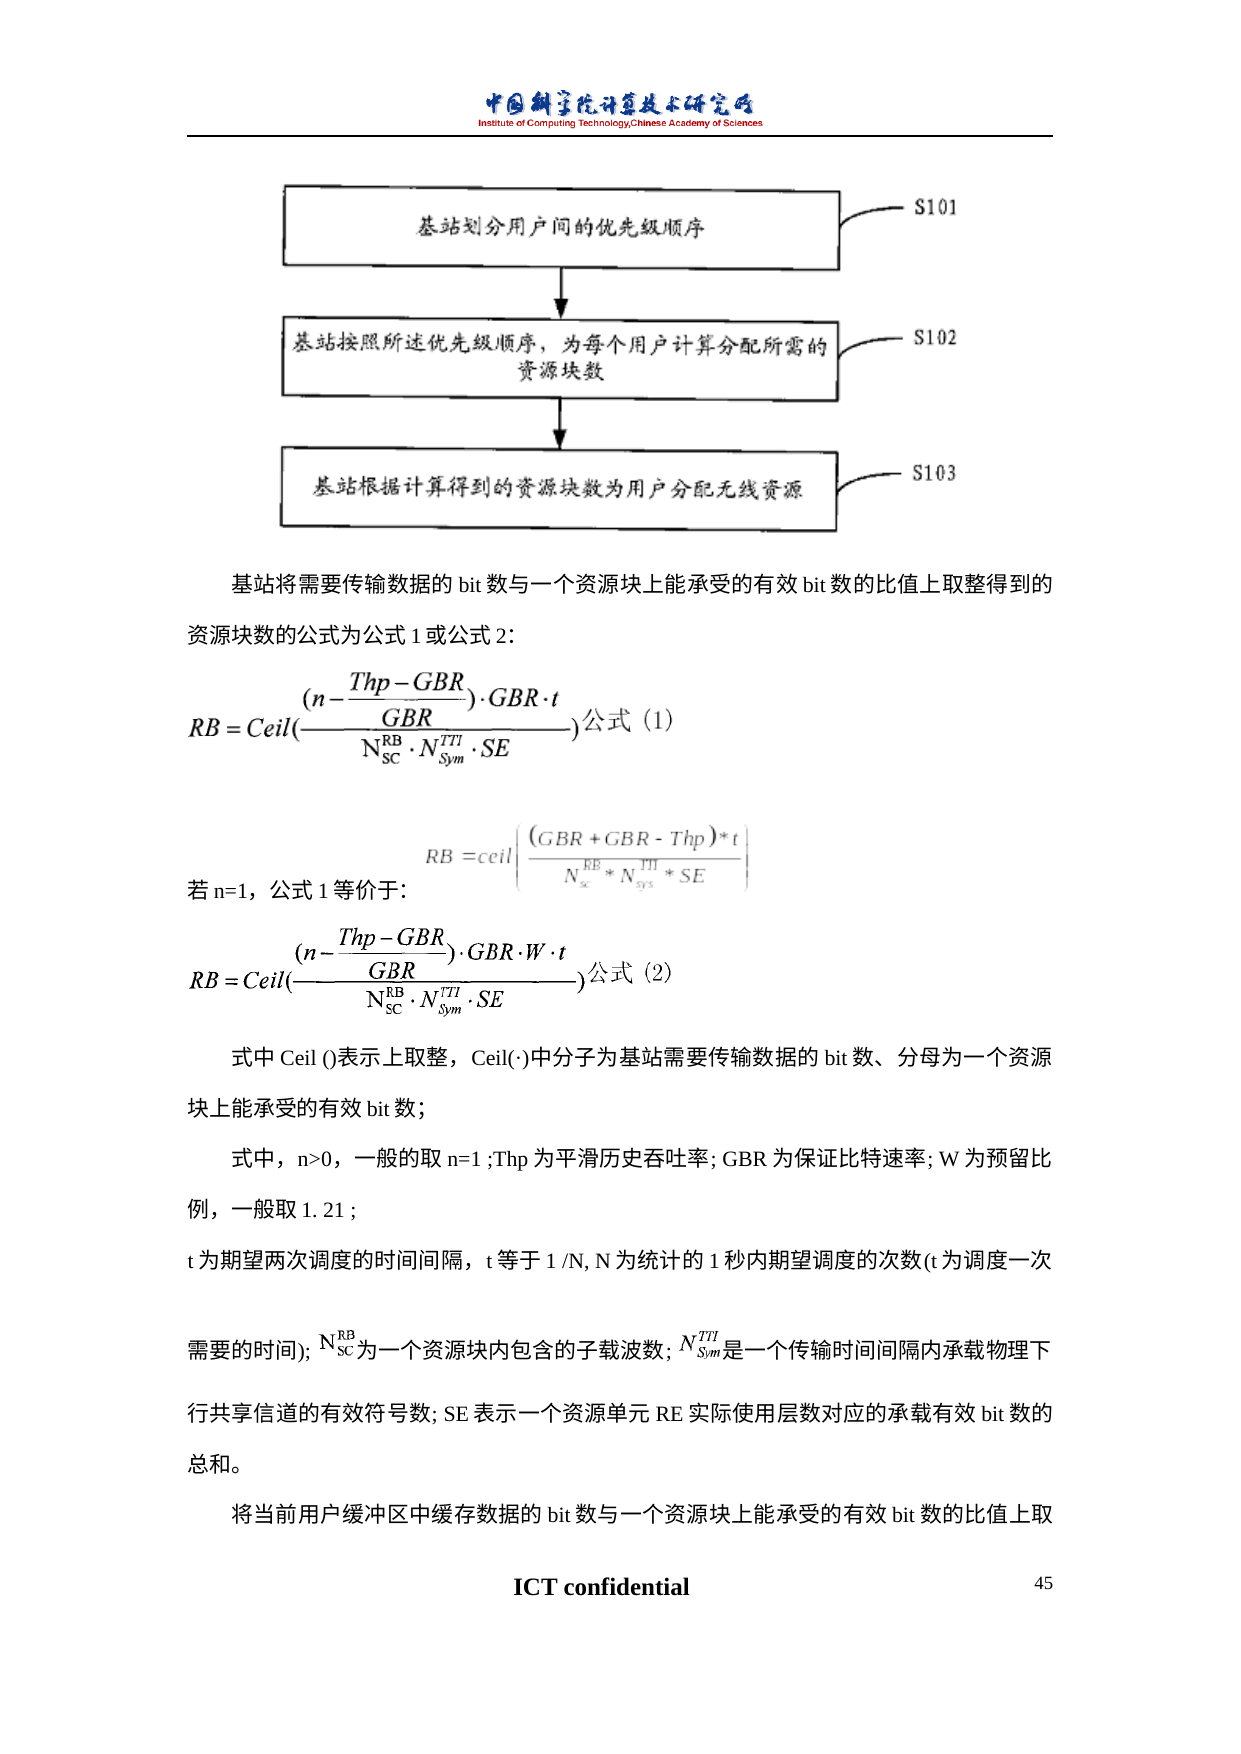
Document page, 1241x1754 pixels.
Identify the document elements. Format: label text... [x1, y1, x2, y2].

text 若n=1，公式1等价于： [187, 812, 1053, 909]
text t为期望两次调度的时间间隔，t等于1 /N, N为统计的1秒内期望调度的次数(t为调度一次需要的时间); 为一个资源块内包含的子载波数; 是一个传输时间间隔内承载物理下行共享信道的有效符号数; SE表示一个资源单元RE实际使用层数对应的承载有效bit数的总和。 [187, 1242, 1053, 1479]
picture [476, 88, 764, 134]
picture [269, 162, 972, 550]
picture [316, 1323, 357, 1359]
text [187, 1497, 1053, 1529]
picture [677, 1326, 722, 1359]
picture [187, 927, 699, 1021]
text 式中Ceil ()表示上取整，Ceil(·)中分子为基站需要传输数据的bit数、分母为一个资源块上能承受的有效bit数； [187, 1039, 1053, 1123]
text 式中，n>0，一般的取n=1 ;Thp为平滑历史吞吐率; GBR为保证比特速率; W为预留比例，一般取1. 21 ; [187, 1141, 1053, 1224]
text 基站将需要传输数据的bit数与一个资源块上能承受的有效bit数的比值上取整得到的资源块数的公式为公式1或公式2： [187, 566, 1053, 650]
